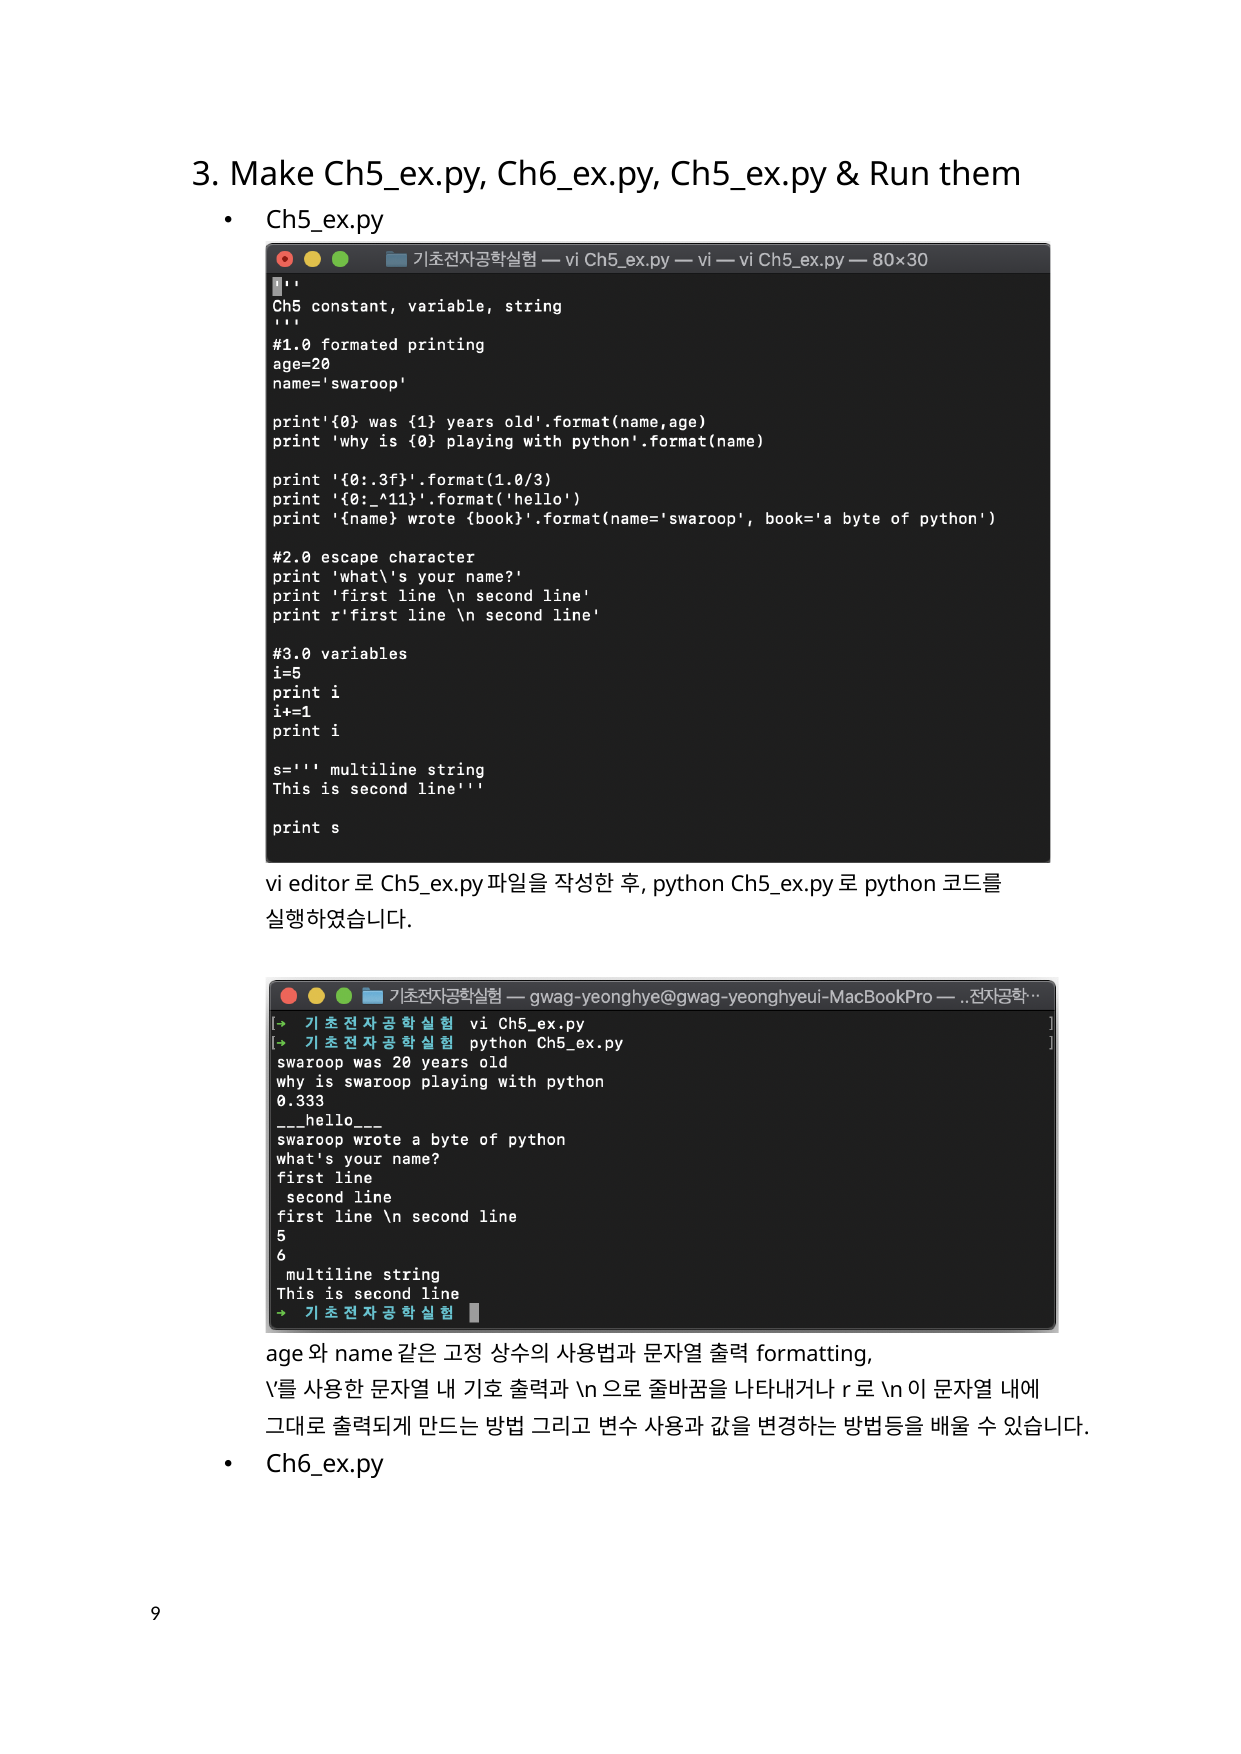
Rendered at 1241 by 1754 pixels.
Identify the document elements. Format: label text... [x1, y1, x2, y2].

list vi editor로 Ch5_ex.py파일을 작성한 후, python Ch5_ex.py로 python 코드를 실행하였습니다. [266, 866, 1090, 934]
list age와 name같은 고정 상수의 사용법과 문자열 출력 formatting, [266, 1336, 1090, 1368]
list \’를 사용한 문자열 내 기호 출력과 \n으로 줄바꿈을 나타내거나 r로 \n이 문자열 내에 그대로 출력되게 만드는 방법 그리고 변수 사용과 값을 변경하는 방법등을 배울 수 있습니다. [266, 1372, 1090, 1441]
picture [265, 241, 1051, 863]
picture [265, 977, 1059, 1333]
list Ch5_ex.py [224, 202, 1090, 236]
list Ch6_ex.py [224, 1445, 1090, 1479]
list Make Ch5_ex.py, Ch6_ex.py, Ch5_ex.py & Run them [192, 150, 1090, 195]
